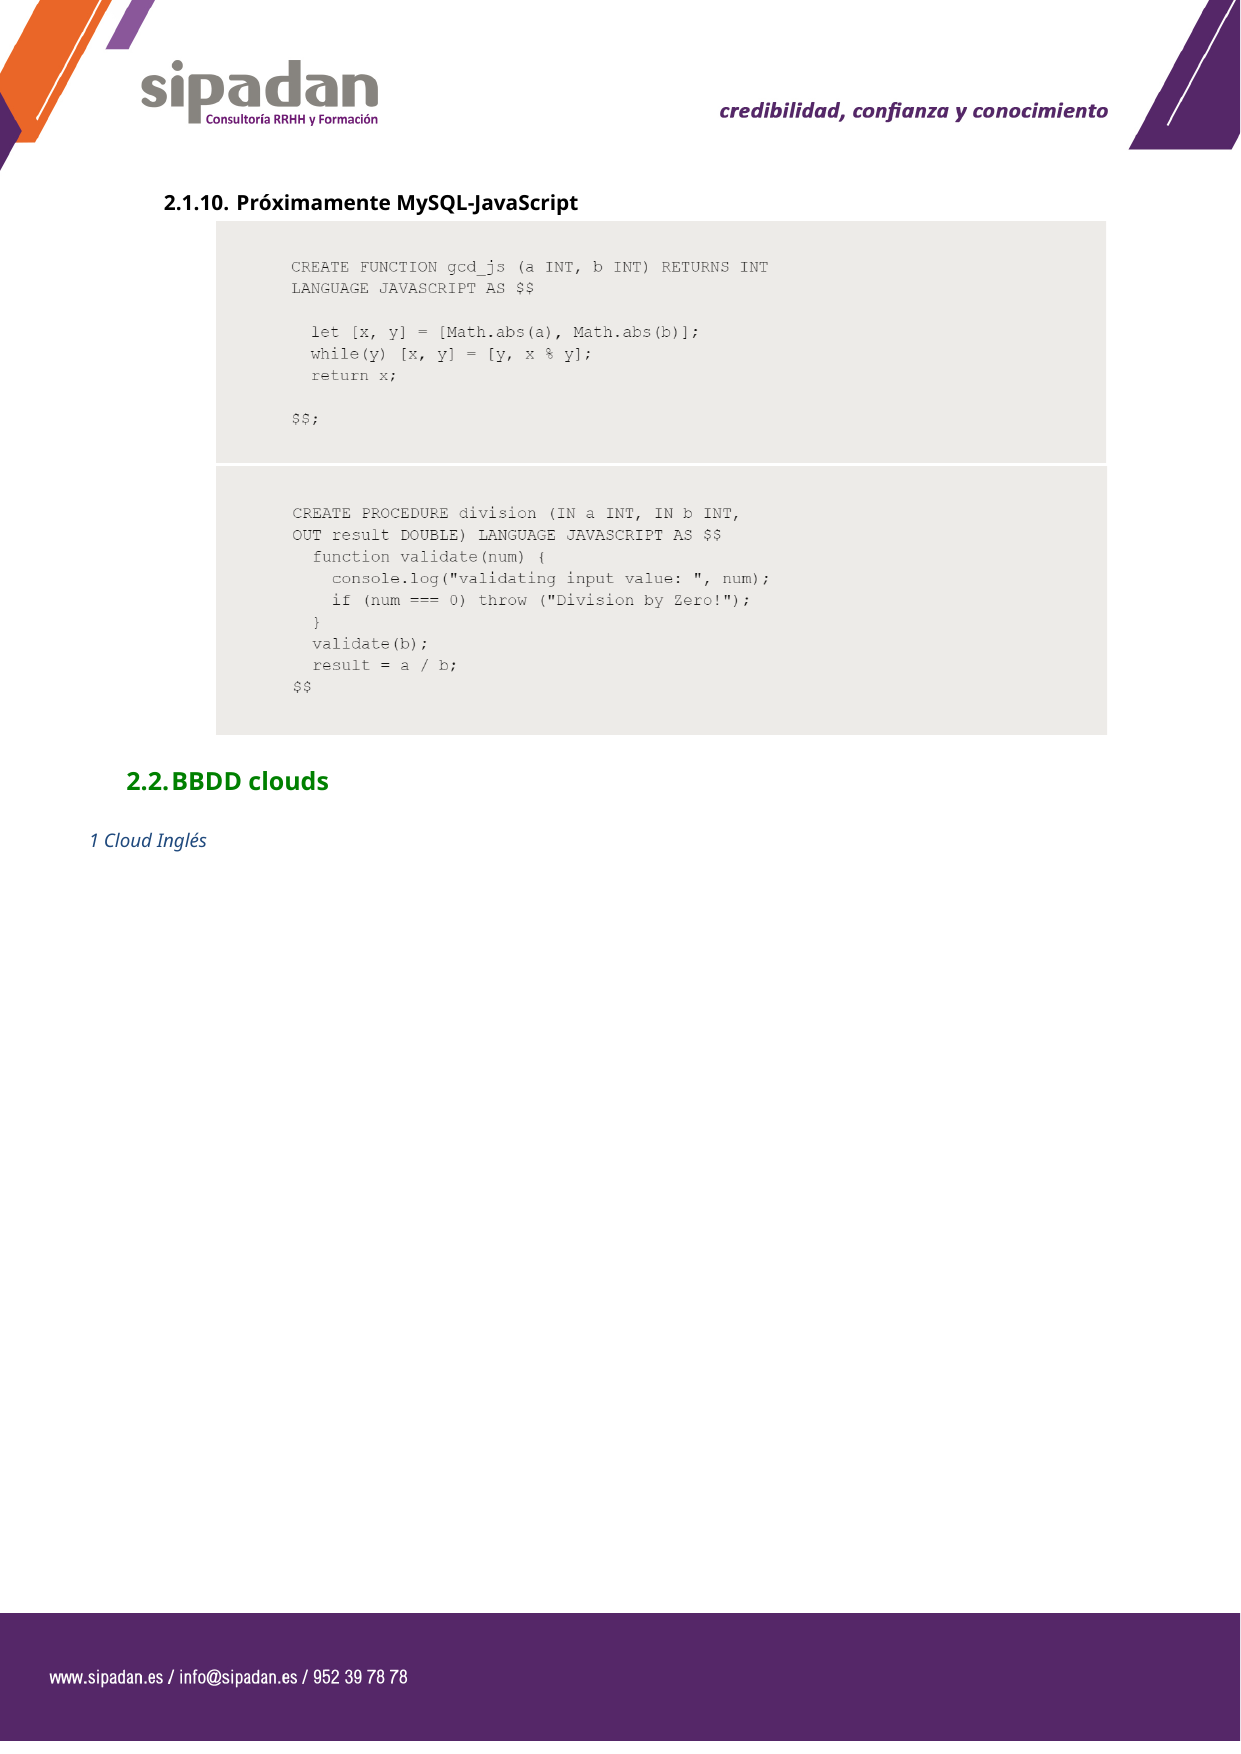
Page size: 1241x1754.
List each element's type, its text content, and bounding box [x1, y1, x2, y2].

picture [216, 466, 1108, 735]
picture [0, 1613, 1241, 1741]
picture [0, 0, 1241, 189]
subtitle BBDD clouds [126, 764, 1137, 798]
text 1 Cloud Inglés [89, 828, 1137, 853]
picture [216, 221, 1107, 463]
